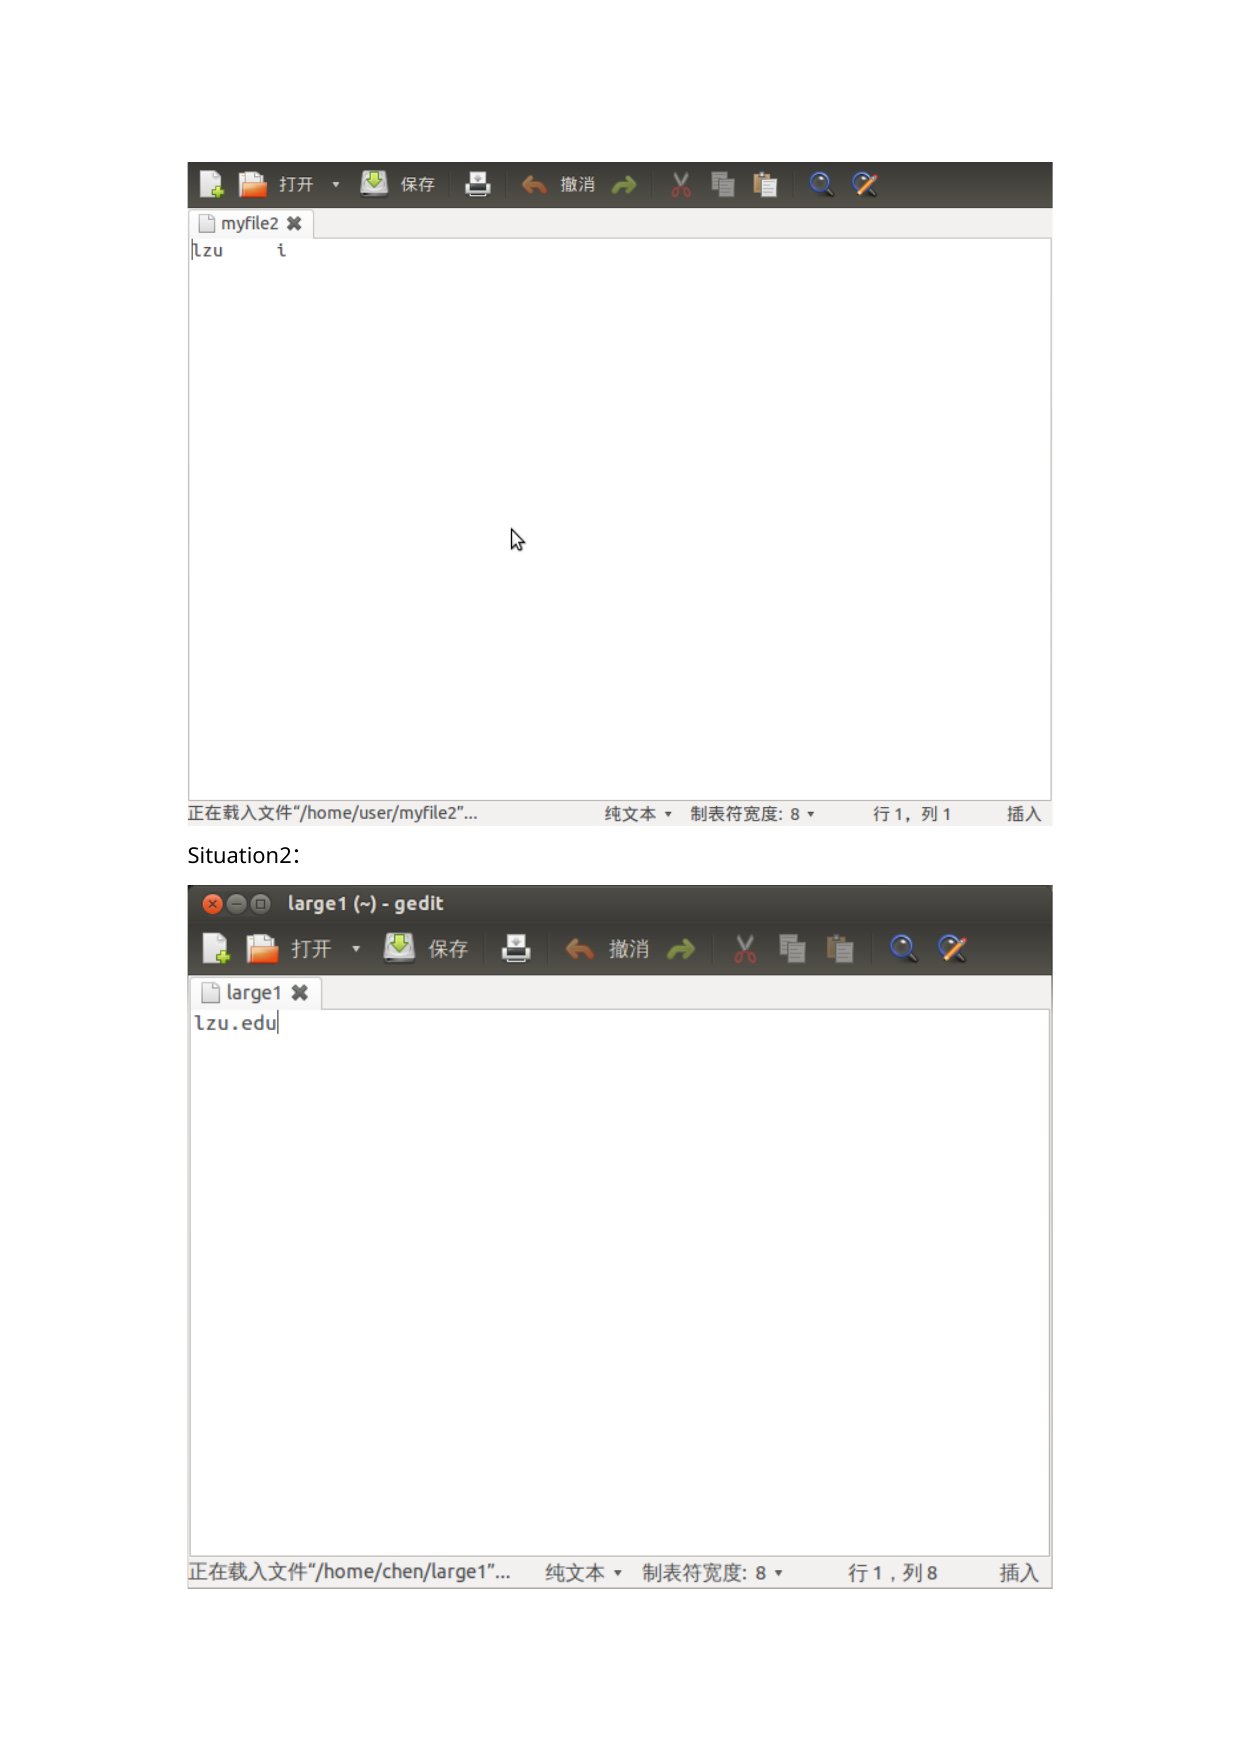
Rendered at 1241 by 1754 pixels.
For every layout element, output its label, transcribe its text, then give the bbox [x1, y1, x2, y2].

text Situation2： [187, 838, 1053, 870]
picture [187, 885, 1053, 1589]
picture [187, 162, 1053, 826]
